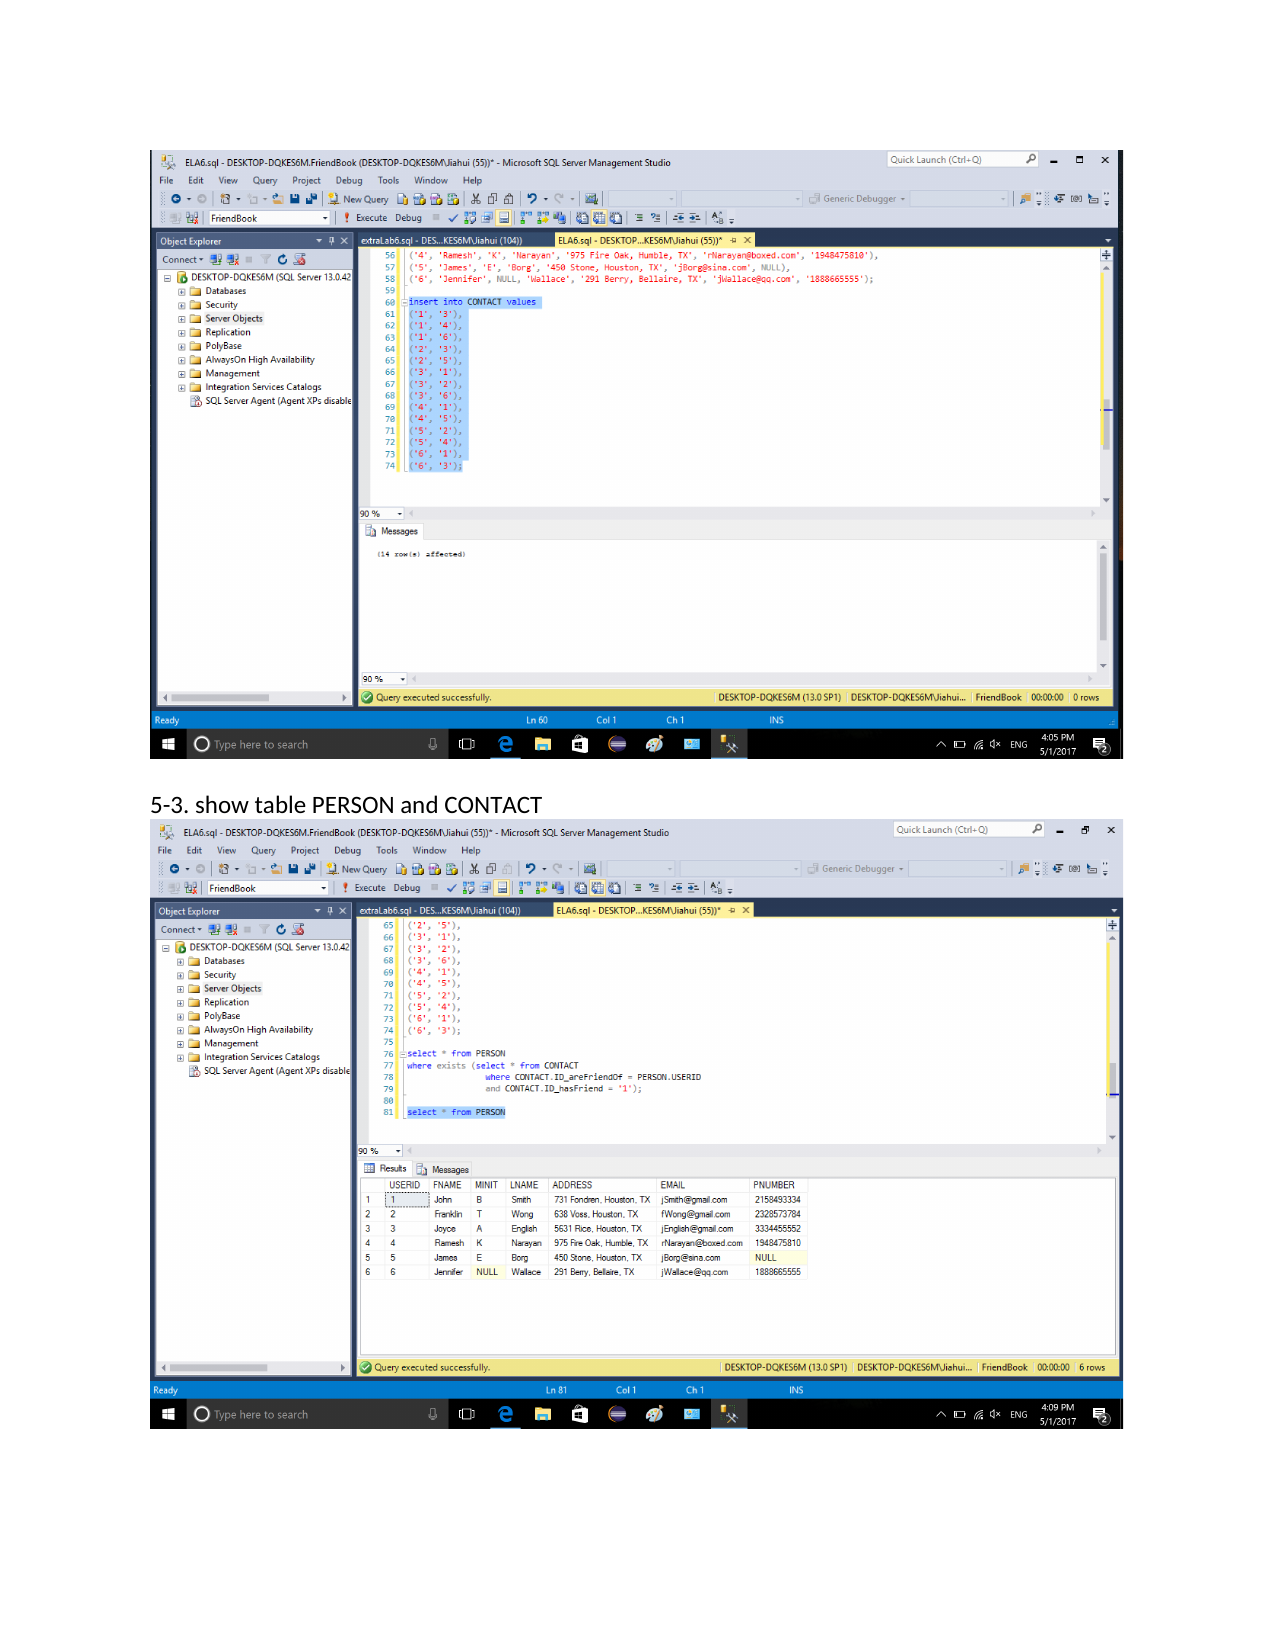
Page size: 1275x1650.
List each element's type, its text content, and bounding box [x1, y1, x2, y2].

picture [150, 150, 1124, 759]
picture [150, 819, 1124, 1429]
text 5-3. show table PERSON and CONTACT [150, 789, 1125, 820]
